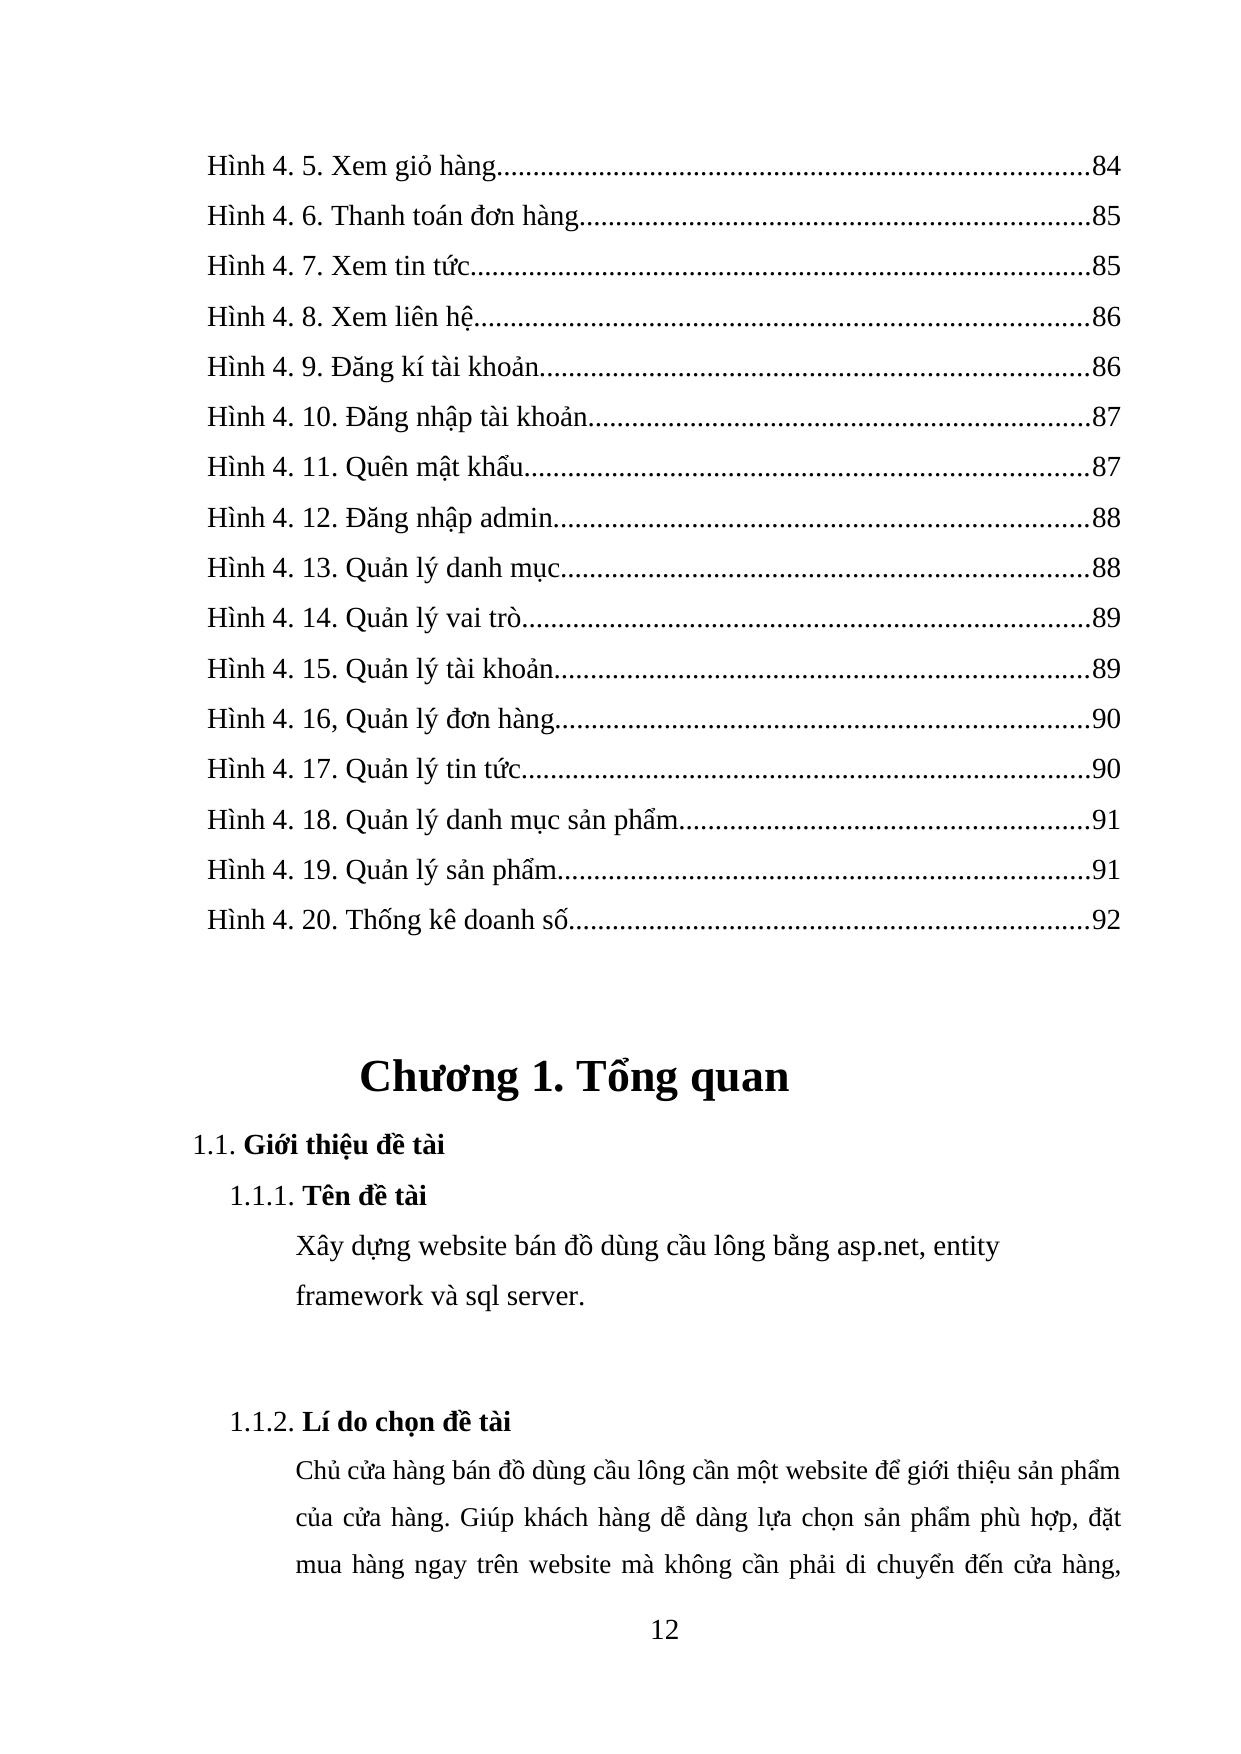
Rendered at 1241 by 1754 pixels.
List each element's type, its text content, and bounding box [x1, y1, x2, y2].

text Hình 4. 8. Xem liên hệ 86 [207, 299, 1122, 332]
text Hình 4. 19. Quản lý sản phẩm 91 [207, 852, 1122, 886]
text Hình 4. 14. Quản lý vai trò 89 [207, 601, 1122, 634]
text Hình 4. 20. Thống kê doanh số 92 [207, 902, 1122, 936]
text Xây dựng website bán đồ dùng cầu lông bằng asp.net, entity framework và sql server. [295, 1228, 1122, 1312]
text Hình 4. 17. Quản lý tin tức 90 [207, 751, 1122, 785]
text Hình 4. 10. Đăng nhập tài khoản 87 [207, 399, 1122, 433]
text Hình 4. 9. Đăng kí tài khoản 86 [207, 349, 1122, 382]
text Hình 4. 18. Quản lý danh mục sản phẩm 91 [207, 802, 1122, 835]
subtitle Tên đề tài [302, 1178, 1122, 1211]
subtitle Tổng quan [244, 1048, 1122, 1101]
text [295, 1454, 1122, 1579]
text Hình 4. 12. Đăng nhập admin 88 [207, 500, 1122, 533]
text Hình 4. 15. Quản lý tài khoản 89 [207, 651, 1122, 684]
text Hình 4. 7. Xem tin tức 85 [207, 248, 1122, 282]
text Hình 4. 13. Quản lý danh mục 88 [207, 550, 1122, 584]
text Hình 4. 16, Quản lý đơn hàng 90 [207, 701, 1122, 735]
text Hình 4. 11. Quên mật khẩu 87 [207, 449, 1122, 483]
text Hình 4. 5. Xem giỏ hàng 84 [207, 148, 1122, 181]
subtitle Giới thiệu đề tài [243, 1127, 1122, 1161]
text Hình 4. 6. Thanh toán đơn hàng 85 [207, 198, 1122, 232]
subtitle Lí do chọn đề tài [302, 1404, 1122, 1438]
